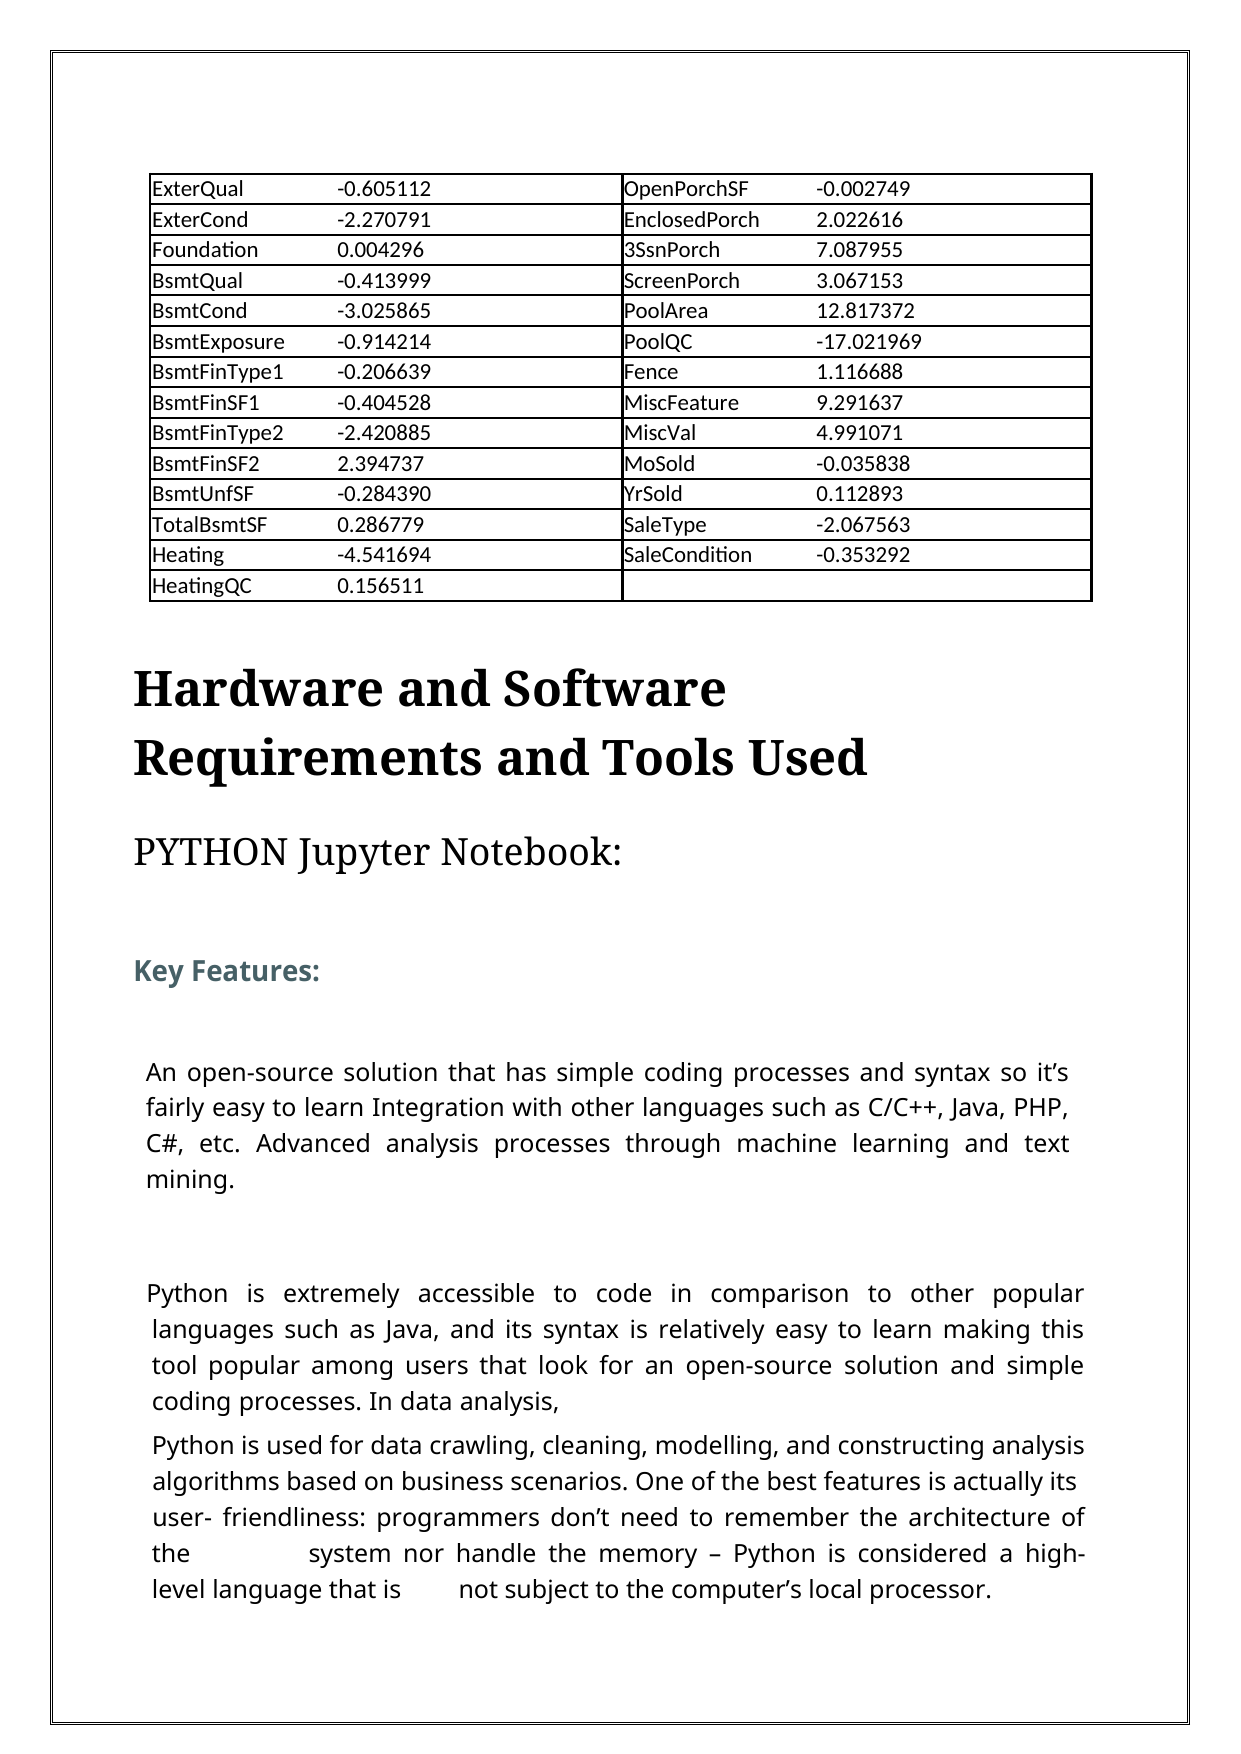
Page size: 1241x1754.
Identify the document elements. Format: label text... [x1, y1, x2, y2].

table_cell -17.021969 [787, 327, 1090, 356]
table_cell ExterCond [151, 205, 309, 234]
table_cell 2.022616 [787, 205, 1090, 234]
table_cell MoSold [624, 449, 787, 477]
table_cell MiscVal [624, 419, 787, 447]
table_cell -0.914214 [310, 327, 621, 356]
table_cell 3SsnPorch [624, 236, 787, 264]
table_header OpenPorchSF [624, 175, 787, 203]
table_cell SaleType [624, 510, 787, 538]
table_cell PoolQC [624, 327, 787, 356]
table_cell 7.087955 [787, 236, 1090, 264]
table_cell [624, 571, 1090, 600]
table_cell EnclosedPorch [624, 205, 787, 234]
table_cell -0.413999 [310, 266, 621, 294]
table_cell BsmtFinSF1 [151, 388, 309, 417]
table_cell -0.035838 [787, 449, 1090, 477]
table_cell 0.156511 [310, 571, 621, 600]
table_cell MiscFeature [624, 388, 787, 417]
text Hardware and Software Requirements and Tools Used [133, 654, 888, 789]
table_cell BsmtExposure [151, 327, 309, 356]
table_cell BsmtFinType1 [151, 358, 309, 386]
table_header ExterQual [151, 175, 309, 203]
table_cell HeatingQC [151, 571, 309, 600]
table_cell -4.541694 [310, 541, 621, 569]
table_cell Foundation [151, 236, 309, 264]
table_cell -0.284390 [310, 480, 621, 508]
table_cell BsmtFinType2 [151, 419, 309, 447]
table_cell Fence [624, 358, 787, 386]
table_cell BsmtUnfSF [151, 480, 309, 508]
table_header -0.002749 [787, 175, 1090, 203]
table_cell -2.270791 [310, 205, 621, 234]
table_cell 12.817372 [787, 296, 1090, 325]
text An open-source solution that has simple coding processes and syntax so it’s fairly easy to learn Integration with other languages such as C/C++, Java, PHP, C#, etc. Advanced analysis processes through machine learning and text mining. [146, 1054, 1070, 1195]
subtitle Key Features: [133, 950, 1155, 989]
table_cell 1.116688 [787, 358, 1090, 386]
table_cell PoolArea [624, 296, 787, 325]
table_cell 9.291637 [787, 388, 1090, 417]
table_cell BsmtQual [151, 266, 309, 294]
table_cell Heating [151, 541, 309, 569]
table_cell -2.067563 [787, 510, 1090, 538]
table_cell 3.067153 [787, 266, 1090, 294]
subtitle PYTHON Jupyter Notebook: [133, 825, 1155, 876]
text Python is used for data crawling, cleaning, modelling, and constructing analysis algorithms based on business scenarios. One of the best features is actually its user- friendliness: programmers don’t need to remember the architecture of the system nor handle the memory – Python is considered a high-level language that is not subject to the computer’s local processor. [146, 1428, 1086, 1606]
table_cell 4.991071 [787, 419, 1090, 447]
table_cell 0.112893 [787, 480, 1090, 508]
text Python is extremely accessible to code in comparison to other popular languages such as Java, and its syntax is relatively easy to learn making this tool popular among users that look for an open-source solution and simple coding processes. In data analysis, [146, 1276, 1085, 1418]
table_cell 2.394737 [310, 449, 621, 477]
table_cell -0.206639 [310, 358, 621, 386]
table_header -0.605112 [310, 175, 621, 203]
table_cell ScreenPorch [624, 266, 787, 294]
table_cell TotalBsmtSF [151, 510, 309, 538]
table_cell -0.353292 [787, 541, 1090, 569]
table_cell 0.286779 [310, 510, 621, 538]
table_cell YrSold [624, 480, 787, 508]
table_cell -2.420885 [310, 419, 621, 447]
table_cell -0.404528 [310, 388, 621, 417]
table_cell BsmtCond [151, 296, 309, 325]
table_cell BsmtFinSF2 [151, 449, 309, 477]
table_cell -3.025865 [310, 296, 621, 325]
table_cell 0.004296 [310, 236, 621, 264]
table_cell SaleCondition [624, 541, 787, 569]
